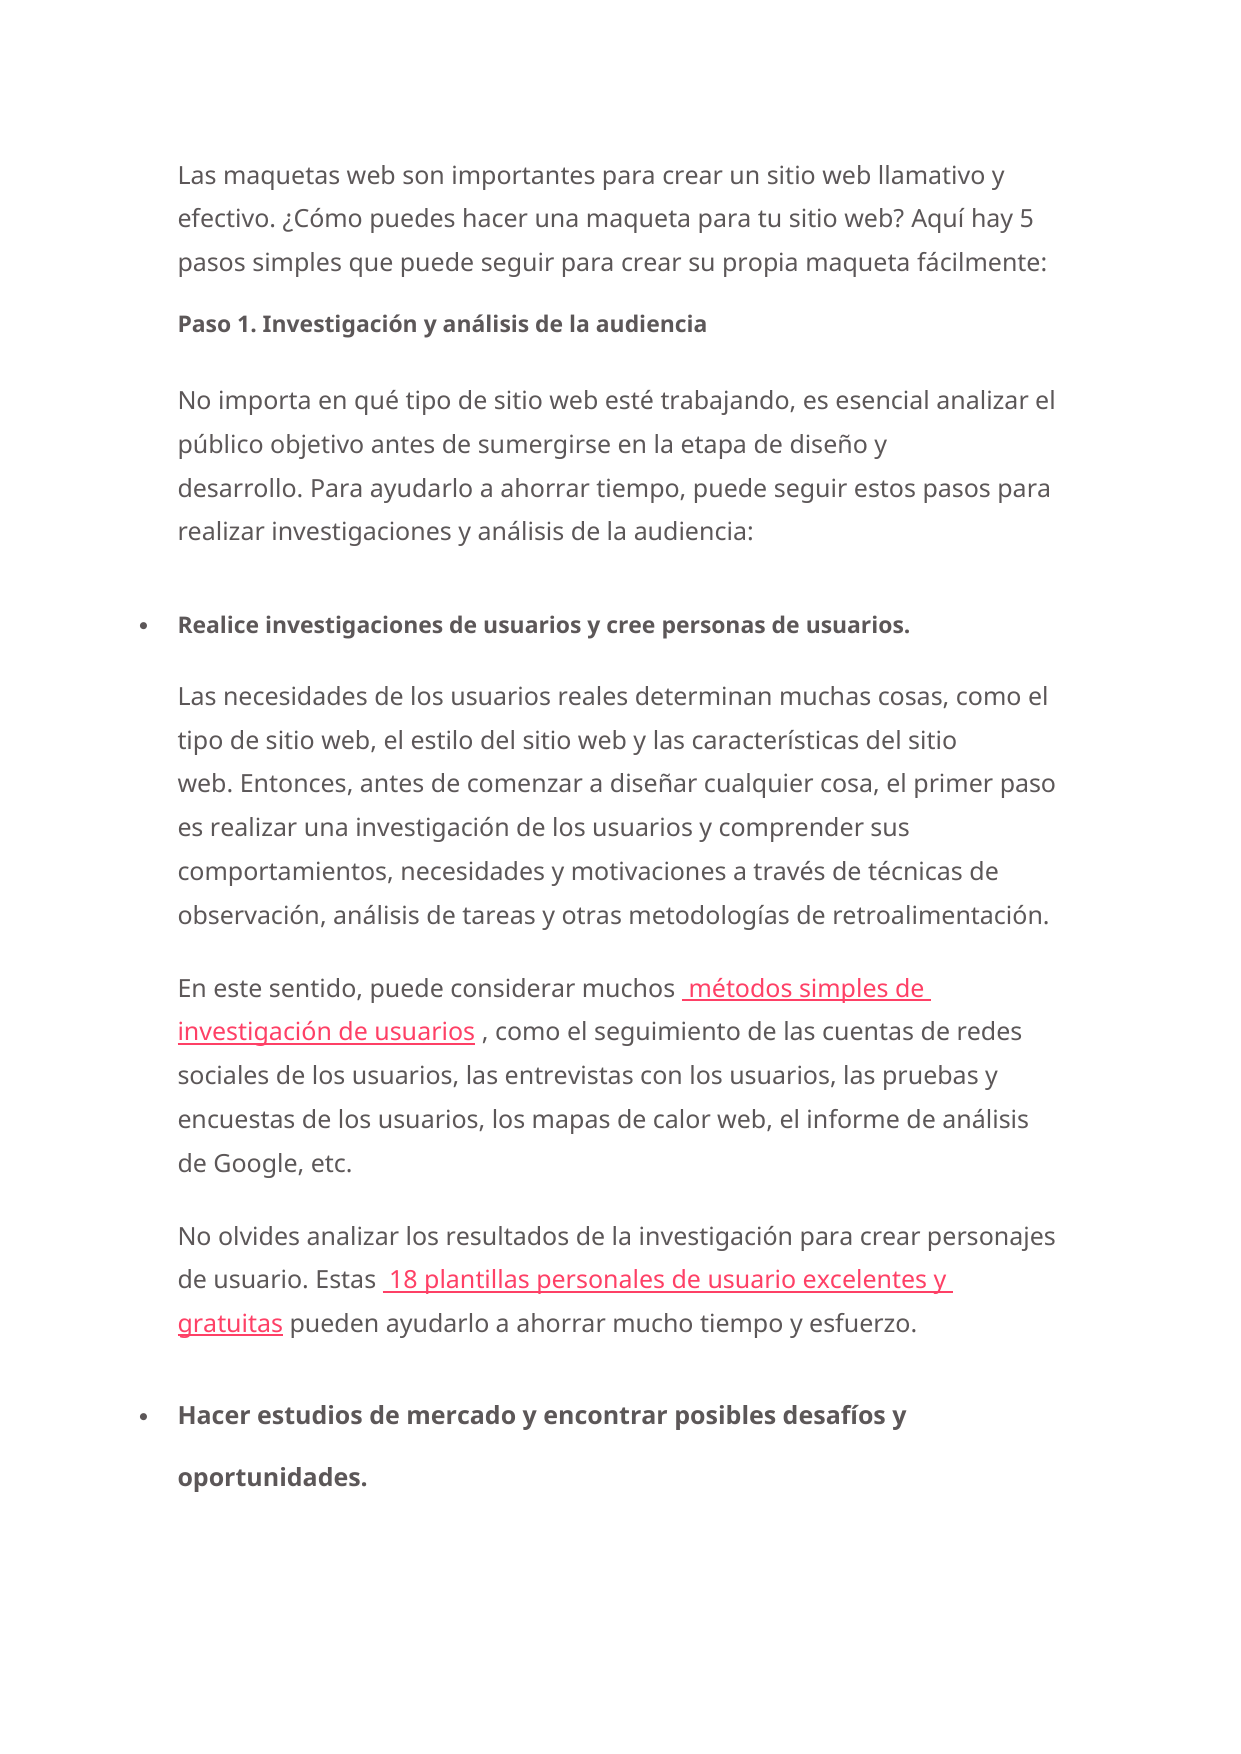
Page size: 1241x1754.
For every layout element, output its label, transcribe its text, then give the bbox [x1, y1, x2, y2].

list Realice investigaciones de usuarios y cree personas de usuarios. [140, 577, 1063, 640]
text En este sentido, puede considerar muchos métodos simples de investigación de usuarios , como el seguimiento de las cuentas de redes sociales de los usuarios, las entrevistas con los usuarios, las pruebas y encuestas de los usuarios, los mapas de calor web, el informe de análisis de Google, etc. [177, 961, 1063, 1179]
list Hacer estudios de mercado y encontrar posibles desafíos y oportunidades. [140, 1369, 1063, 1494]
text Las necesidades de los usuarios reales determinan muchas cosas, como el tipo de sitio web, el estilo del sitio web y las características del sitio web. Entonces, antes de comenzar a diseñar cualquier cosa, el primer paso es realizar una investigación de los usuarios y comprender sus comportamientos, necesidades y motivaciones a través de técnicas de observación, análisis de tareas y otras metodologías de retroalimentación. [177, 669, 1063, 931]
subtitle Paso 1. Investigación y análisis de la audiencia [177, 308, 1063, 339]
text No importa en qué tipo de sitio web esté trabajando, es esencial analizar el público objetivo antes de sumergirse en la etapa de diseño y desarrollo. Para ayudarlo a ahorrar tiempo, puede seguir estos pasos para realizar investigaciones y análisis de la audiencia: [177, 373, 1063, 548]
text No olvides analizar los resultados de la investigación para crear personajes de usuario. Estas 18 plantillas personales de usuario excelentes y gratuitas pueden ayudarlo a ahorrar mucho tiempo y esfuerzo. [177, 1208, 1063, 1340]
text Las maquetas web son importantes para crear un sitio web llamativo y efectivo. ¿Cómo puedes hacer una maqueta para tu sitio web? Aquí hay 5 pasos simples que puede seguir para crear su propia maqueta fácilmente: [177, 148, 1063, 279]
